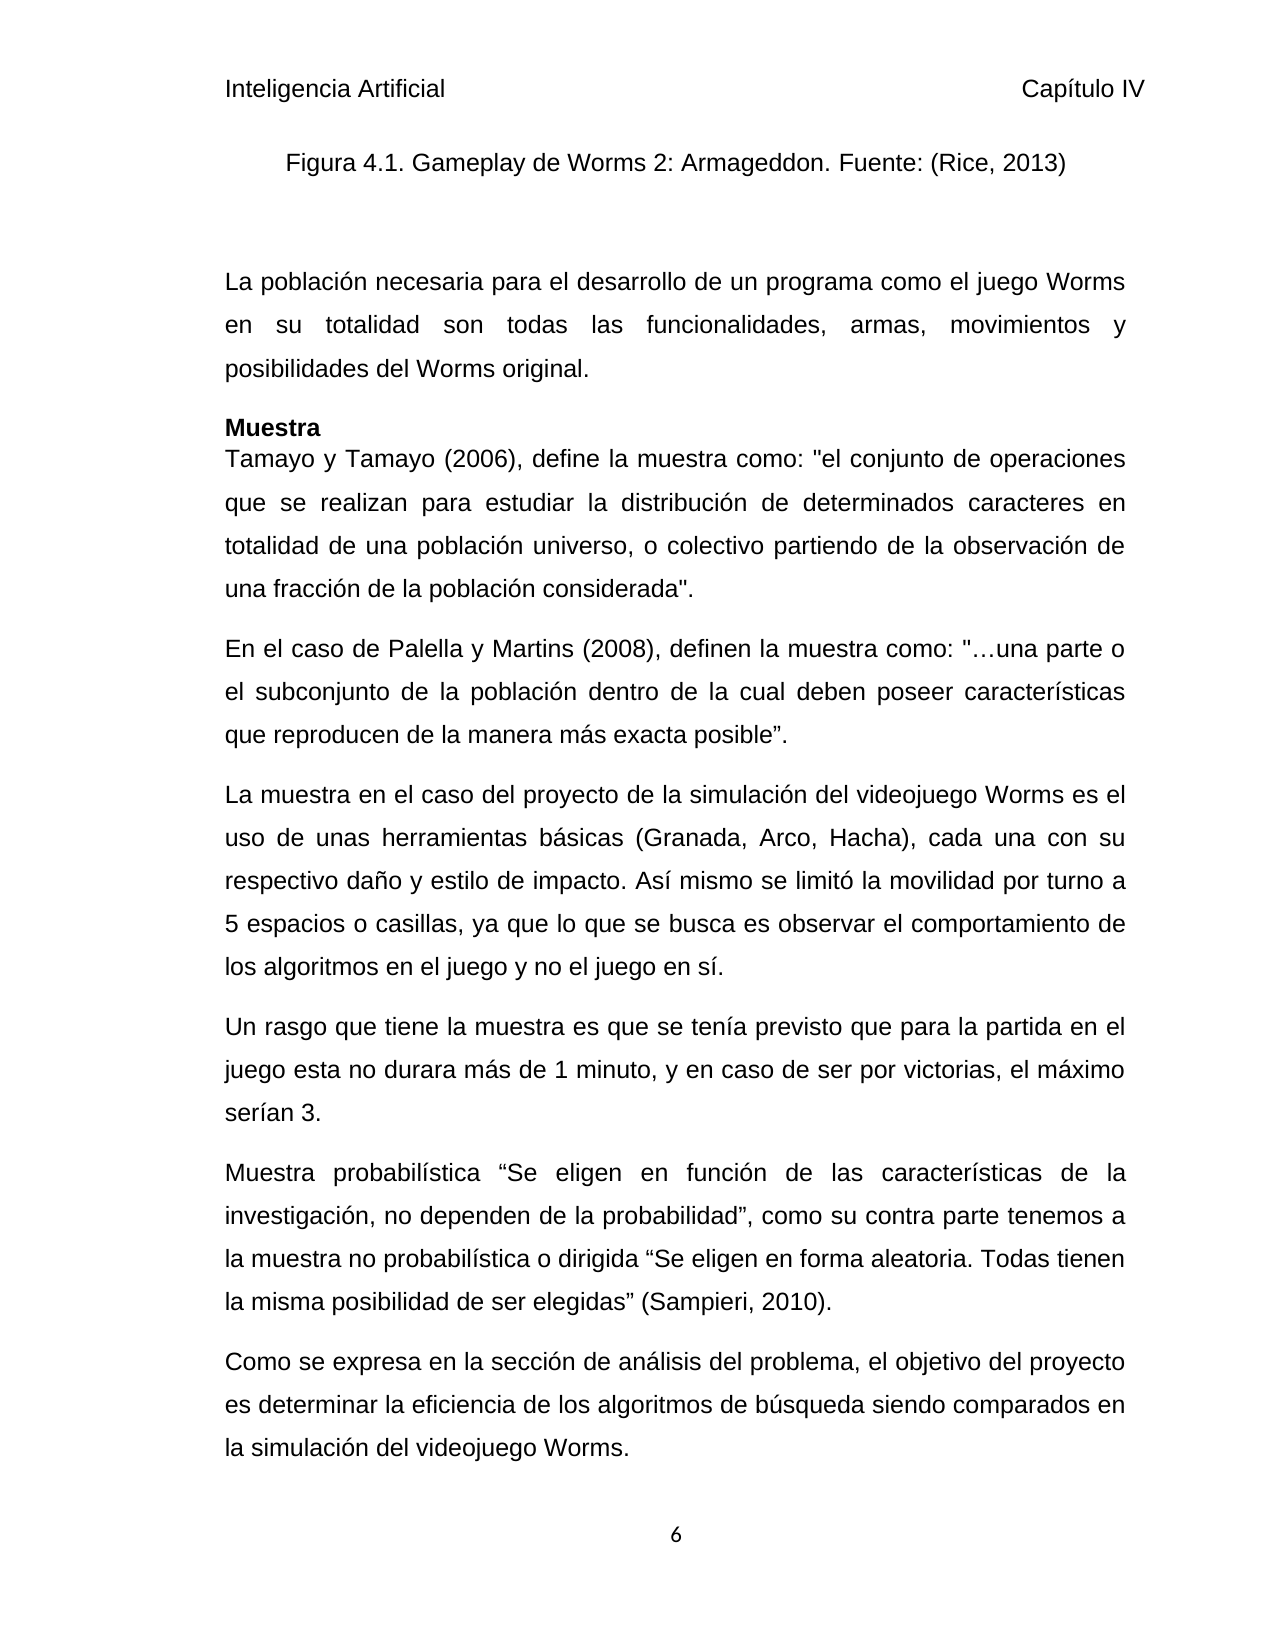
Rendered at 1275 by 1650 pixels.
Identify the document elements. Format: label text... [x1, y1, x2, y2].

text La muestra en el caso del proyecto de la simulación del videojuego Worms es el uso de unas herramientas básicas (Granada, Arco, Hacha), cada una con su respectivo daño y estilo de impacto. Así mismo se limitó la movilidad por turno a 5 espacios o casillas, ya que lo que se busca es observar el comportamiento de los algoritmos en el juego y no el juego en sí. [224, 779, 1127, 981]
text Muestra probabilística “Se eligen en función de las características de la investigación, no dependen de la probabilidad”, como su contra parte tenemos a la muestra no probabilística o dirigida “Se eligen en forma aleatoria. Todas tienen la misma posibilidad de ser elegidas” (Sampieri, 2010). [224, 1158, 1127, 1316]
text En el caso de Palella y Martins (2008), definen la muestra como: "…una parte o el subconjunto de la población dentro de la cual deben poseer características que reproducen de la manera más exacta posible”. [224, 633, 1127, 748]
text Un rasgo que tiene la muestra es que se tenía previsto que para la partida en el juego esta no durara más de 1 minuto, y en caso de ser por victorias, el máximo serían 3. [224, 1012, 1127, 1127]
subtitle Muestra [224, 413, 1127, 442]
text Como se expresa en la sección de análisis del problema, el objetivo del proyecto es determinar la eficiencia de los algoritmos de búsqueda siendo comparados en la simulación del videojuego Worms. [224, 1347, 1127, 1462]
text Tamayo y Tamayo (2006), define la muestra como: "el conjunto de operaciones que se realizan para estudiar la distribución de determinados caracteres en totalidad de una población universo, o colectivo partiendo de la observación de una fracción de la población considerada". [224, 444, 1127, 602]
text La población necesaria para el desarrollo de un programa como el juego Worms en su totalidad son todas las funcionalidades, armas, movimientos y posibilidades del Worms original. [224, 267, 1127, 382]
text Figura 4.1. Gameplay de Worms 2: Armageddon. Fuente: [224, 148, 1127, 176]
